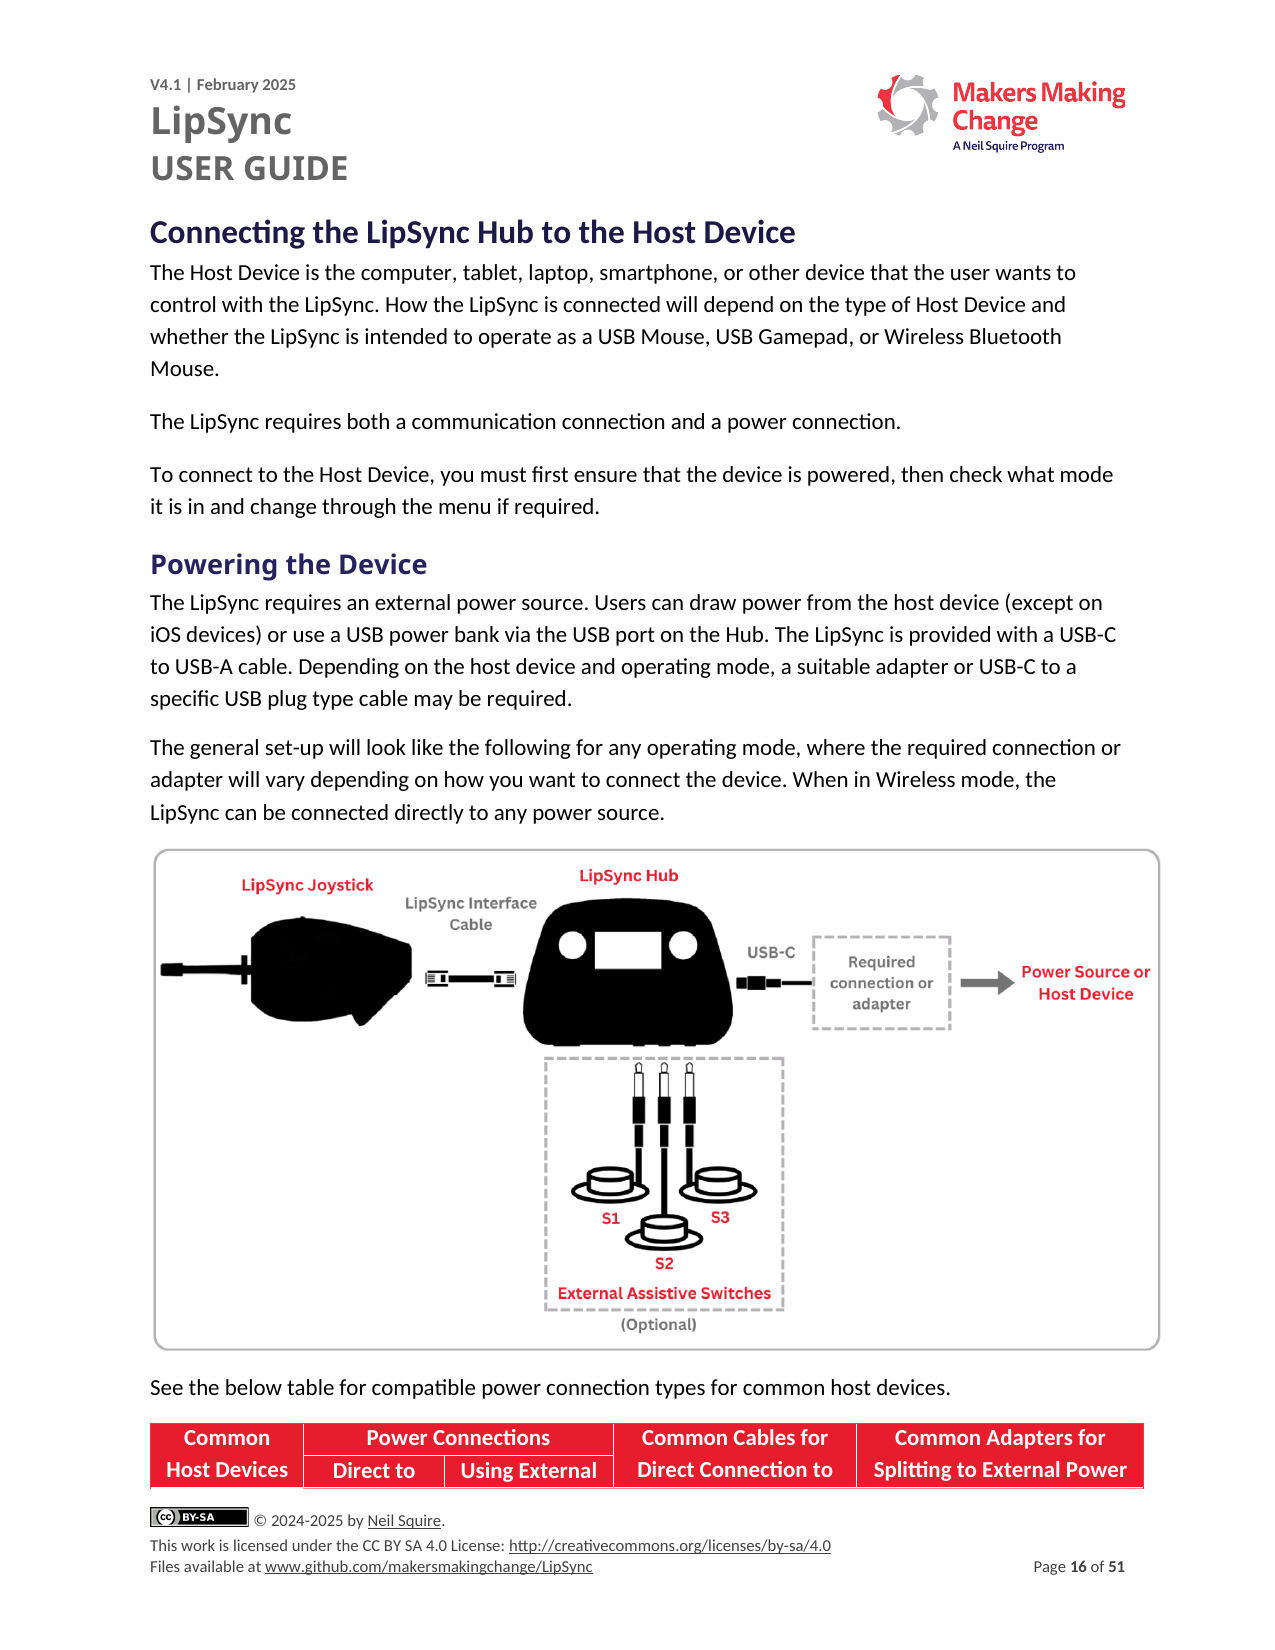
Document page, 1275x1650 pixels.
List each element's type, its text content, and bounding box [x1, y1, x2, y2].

picture [150, 846, 1163, 1353]
text The Host Device is the computer, tablet, laptop, smartphone, or other device that the user wants to control with the LipSync. How the LipSync is connected will depend on the type of Host Device and whether the LipSync is intended to operate as a USB Mouse, USB Gamepad, or Wireless Bluetooth Mouse. [150, 258, 1125, 382]
table_header Common Adapters for Splitting to External Power [857, 1424, 1143, 1487]
subtitle Connecting the LipSync Hub to the Host Device [150, 211, 1125, 252]
picture [150, 1507, 249, 1527]
text The general set-up will look like the following for any operating mode, where the required connection or adapter will vary depending on how you want to connect the device. When in Wireless mode, the LipSync can be connected directly to any power source. [150, 733, 1125, 826]
table_header Power Connections [304, 1424, 613, 1455]
picture [877, 75, 1125, 153]
text To connect to the Host Device, you must first ensure that the device is powered, then check what mode it is in and change through the menu if required. [150, 460, 1125, 520]
table_cell Using External Power Source [445, 1456, 613, 1487]
text The LipSync requires an external power source. Users can draw power from the host device (except on iOS devices) or use a USB power bank via the USB port on the Hub. The LipSync is provided with a USB-C to USB-A cable. Depending on the host device and operating mode, a suitable adapter or USB-C to a specific USB plug type cable may be required. [150, 588, 1125, 712]
text See the below table for compatible power connection types for common host devices. [150, 1373, 1125, 1402]
table_header Common Cables for Direct Connection to Host Device [614, 1424, 856, 1487]
table_cell Direct to Host Device [304, 1456, 444, 1487]
subtitle Powering the Device [150, 545, 1125, 582]
text The LipSync requires both a communication connection and a power connection. [150, 407, 1125, 435]
table_header Common Host Devices [151, 1424, 303, 1487]
